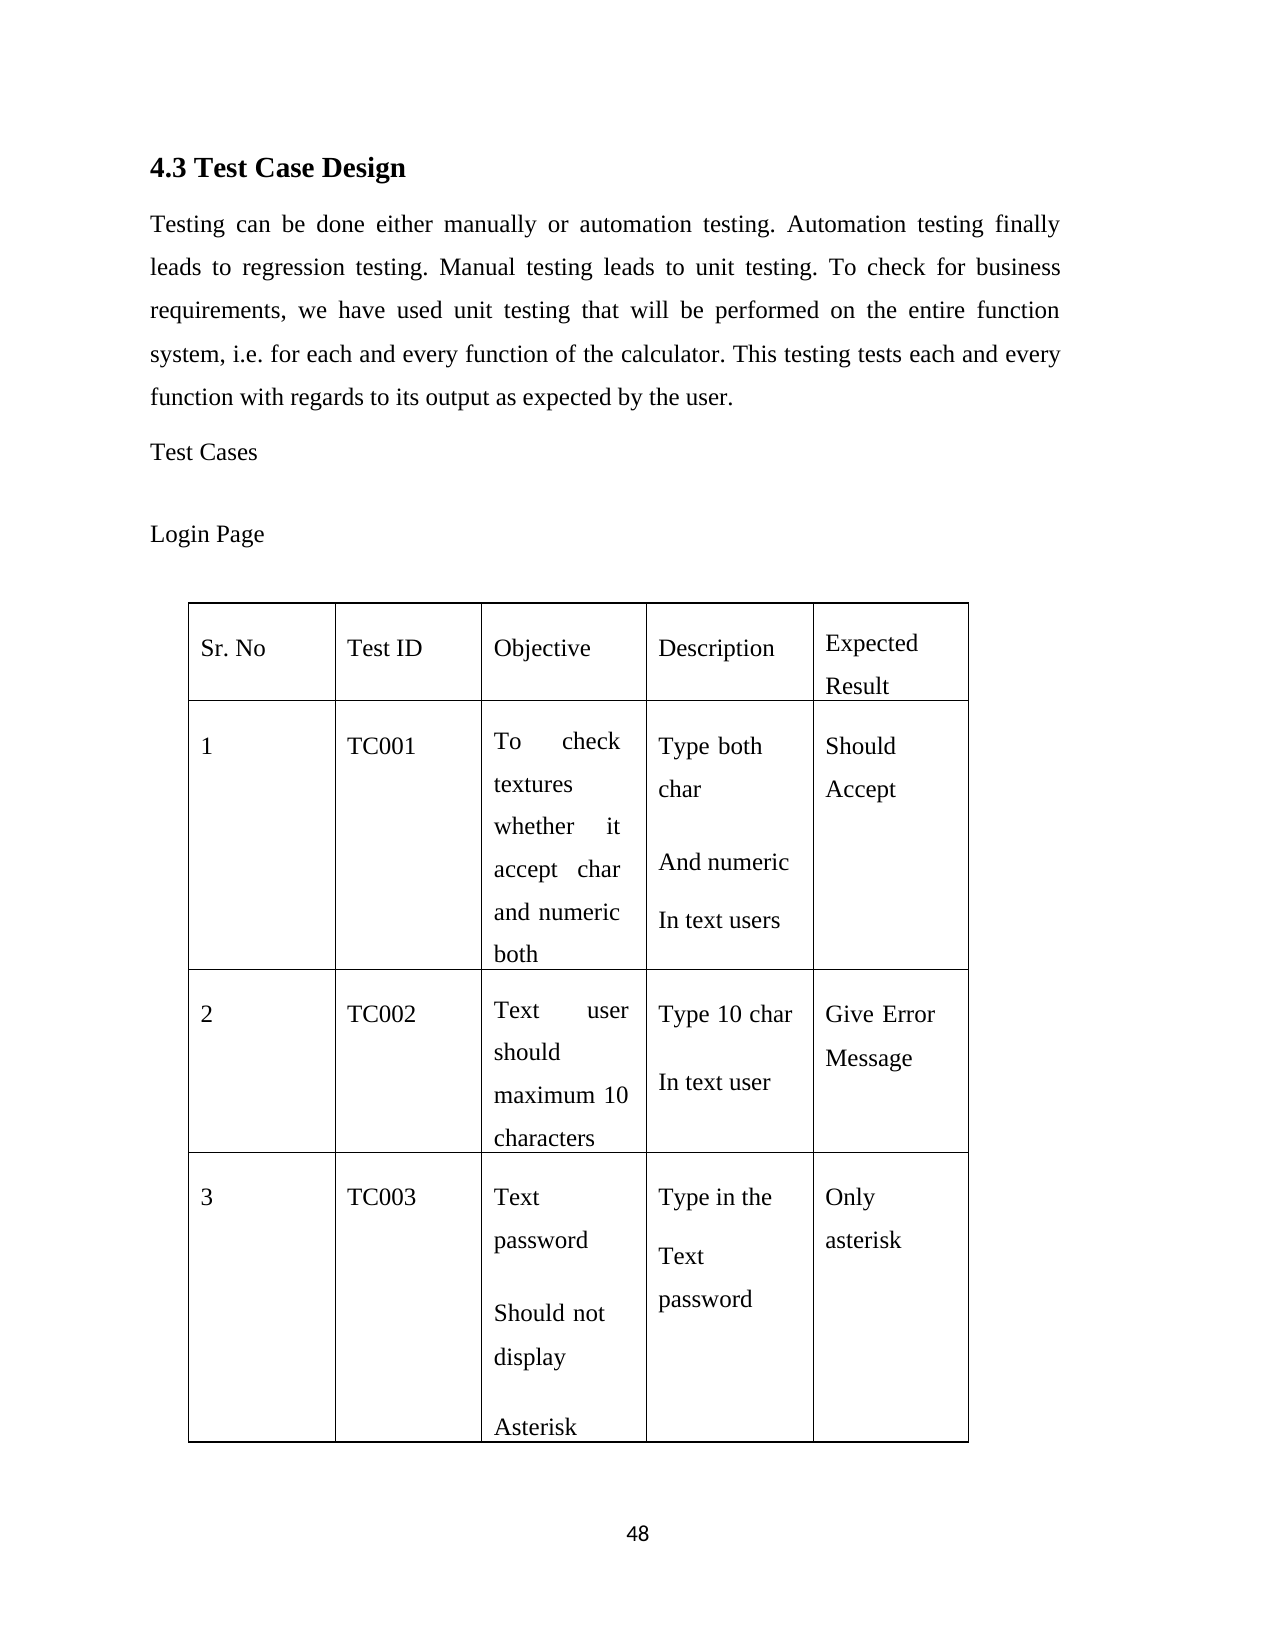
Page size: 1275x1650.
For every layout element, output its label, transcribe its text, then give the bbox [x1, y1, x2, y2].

table_header Expected Result [814, 604, 968, 700]
text Test Cases [150, 437, 1125, 466]
table_cell TC003 [336, 1153, 481, 1441]
text Testing can be done either manually or automation testing. Automation testing finally leads to regression testing. Manual testing leads to unit testing. To check for business requirements, we have used unit testing that will be performed on the entire function system, i.e. for each and every function of the calculator. This testing tests each and every function with regards to its output as expected by the user. [150, 209, 1062, 411]
text Login Page [150, 519, 1125, 548]
table_cell Type 10 char In text user [647, 970, 813, 1152]
table_cell 2 [189, 970, 335, 1152]
table_cell To check textures whether it accept char and numeric both [482, 701, 646, 968]
table_header Test ID [336, 604, 481, 700]
table_cell 1 [189, 701, 335, 968]
table_header Objective [482, 604, 646, 700]
table_cell 3 [189, 1153, 335, 1441]
table_cell Text password Should not display Asterisk [482, 1153, 646, 1441]
table_cell Text user should maximum 10 characters [482, 970, 646, 1152]
table_cell TC002 [336, 970, 481, 1152]
table_cell TC001 [336, 701, 481, 968]
table_cell Should Accept [814, 701, 968, 968]
table_cell Type in the Text password [647, 1153, 813, 1441]
table_cell Give Error Message [814, 970, 968, 1152]
table_cell Type both char And numeric In text users [647, 701, 813, 968]
table_header Sr. No [189, 604, 335, 700]
table_header Description [647, 604, 813, 700]
table_cell Only asterisk [814, 1153, 968, 1441]
text 4.3 Test Case Design [150, 150, 1125, 183]
